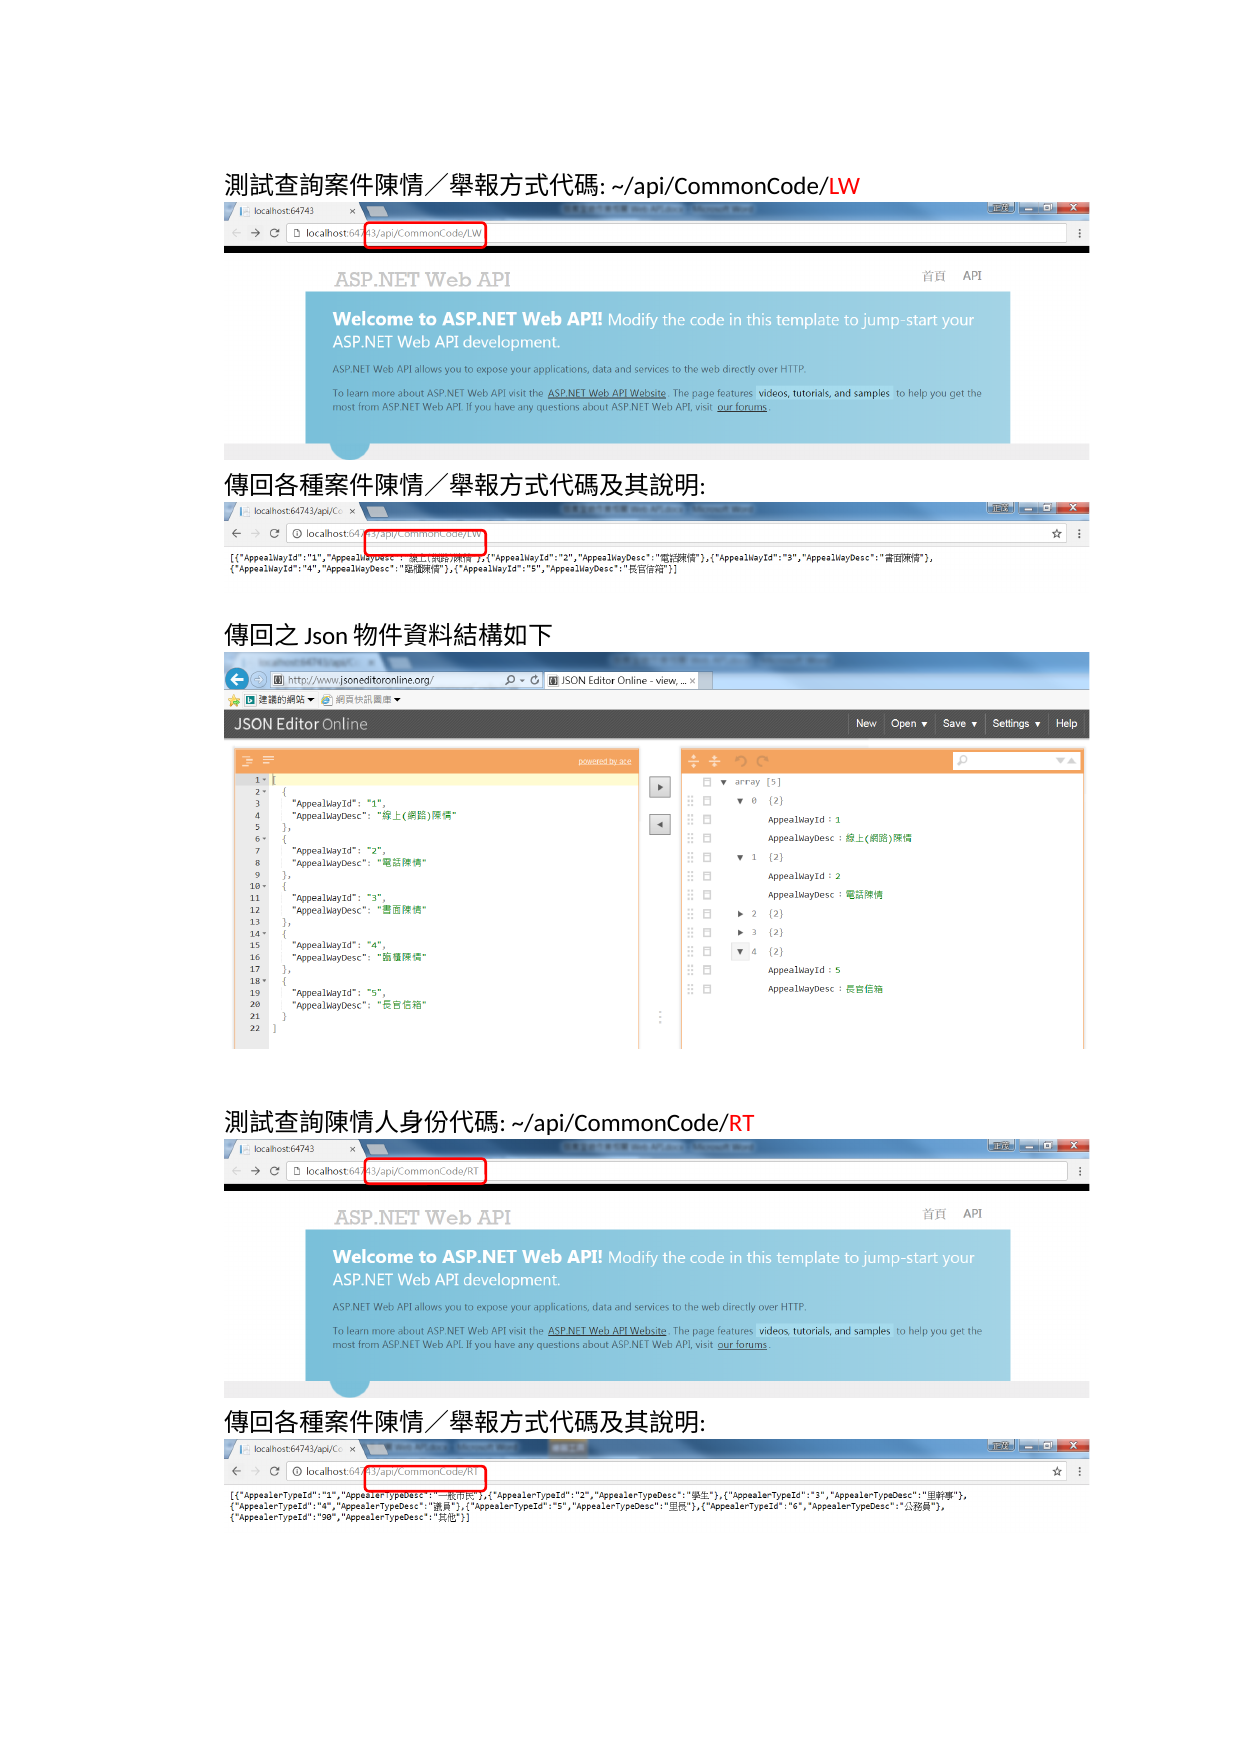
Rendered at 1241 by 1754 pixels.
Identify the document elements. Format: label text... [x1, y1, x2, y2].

picture [224, 1439, 1090, 1533]
text 傳回之Json物件資料結構如下 [224, 614, 1053, 652]
picture [224, 502, 1090, 593]
text 傳回各種案件陳情／舉報方式代碼及其說明: [224, 1402, 1053, 1439]
picture [224, 1139, 1090, 1398]
picture [224, 202, 1090, 460]
picture [224, 652, 1090, 1049]
text 傳回各種案件陳情／舉報方式代碼及其說明: [224, 464, 1053, 502]
text 測試查詢案件陳情／舉報方式代碼: ~/api/CommonCode/LW [224, 164, 1053, 202]
text 測試查詢陳情人身份代碼: ~/api/CommonCode/RT [224, 1102, 1053, 1139]
